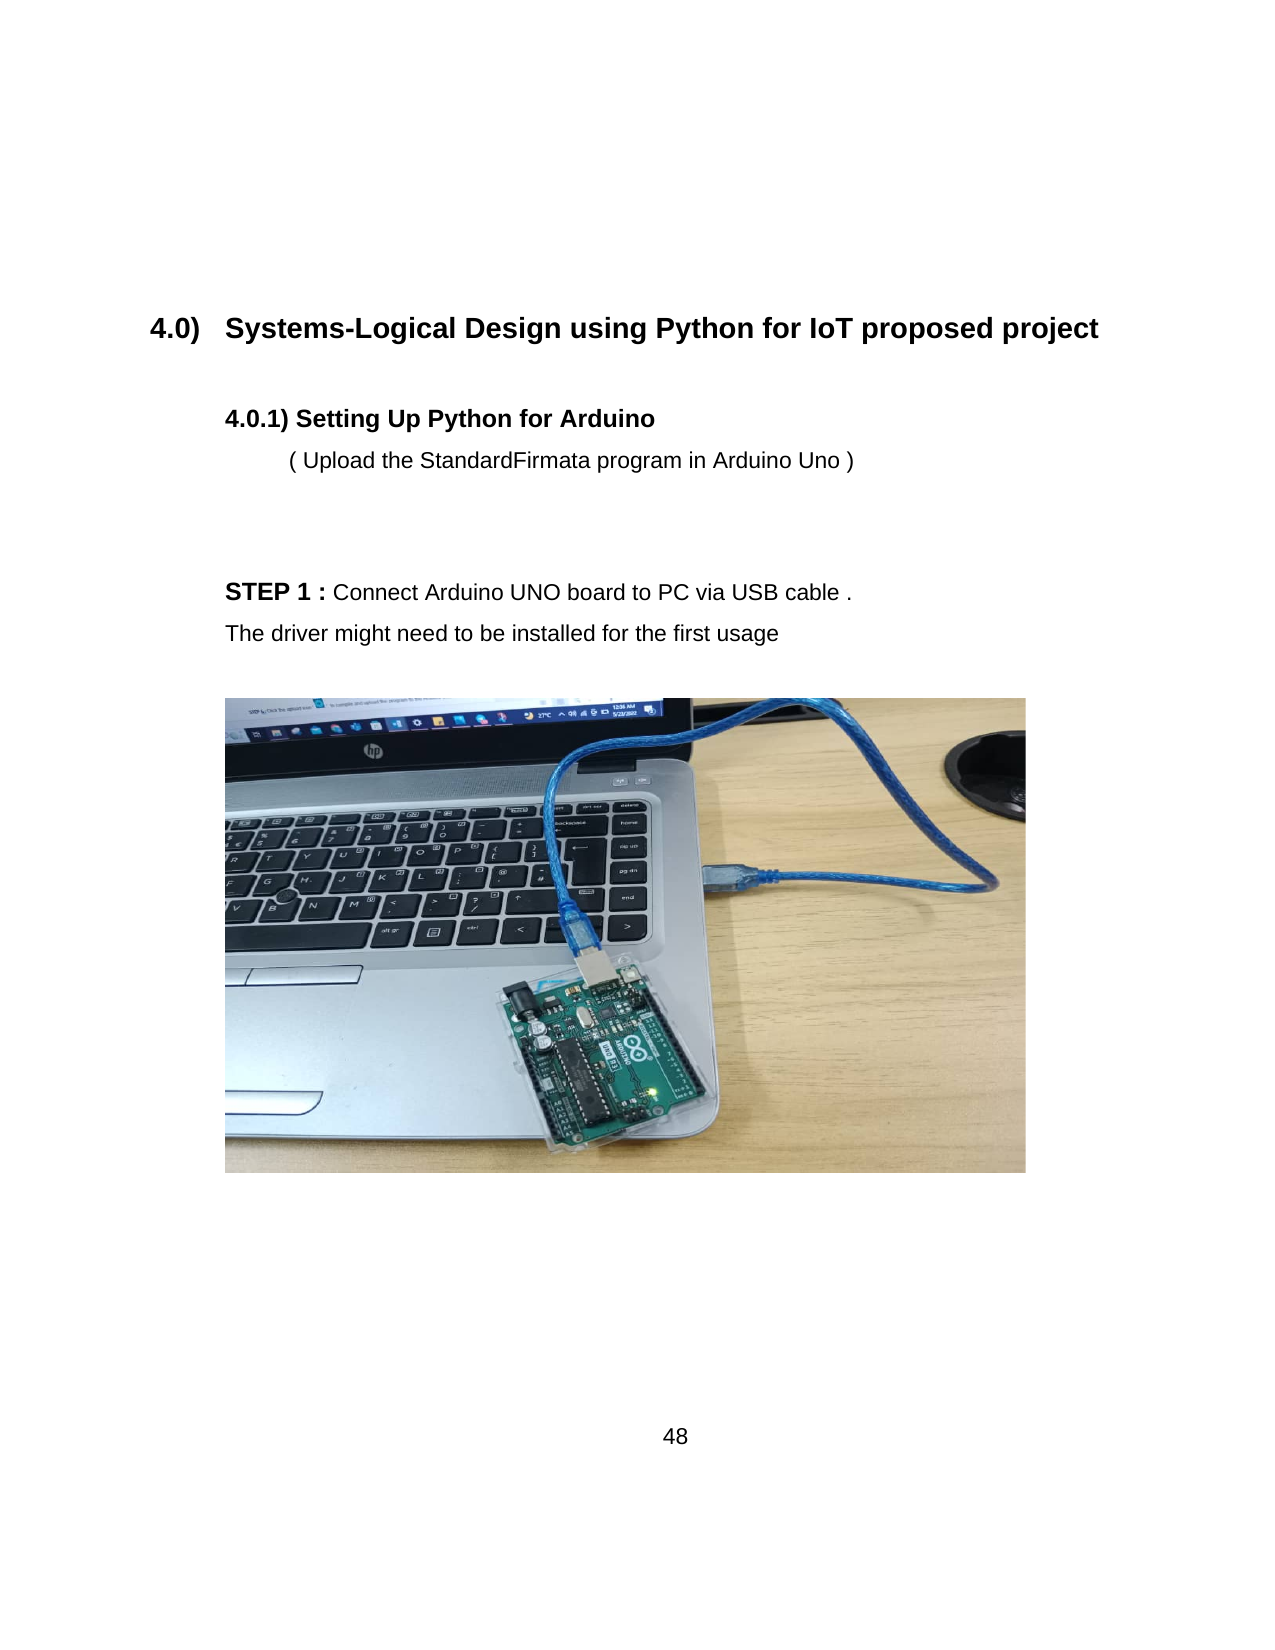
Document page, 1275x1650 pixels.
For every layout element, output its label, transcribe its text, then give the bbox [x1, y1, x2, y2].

list 4.0.1) Setting Up Python for Arduino [225, 404, 1126, 433]
picture [225, 698, 1026, 1173]
list The driver might need to be installed for the first usage [225, 620, 1126, 646]
list ( Upload the StandardFirmata program in Arduino Uno ) [225, 447, 1126, 474]
list 48 [225, 1423, 1126, 1449]
list STEP 1 : Connect Arduino UNO board to PC via USB cable . [225, 577, 1126, 606]
list Systems-Logical Design using Python for IoT proposed project [150, 311, 1126, 344]
